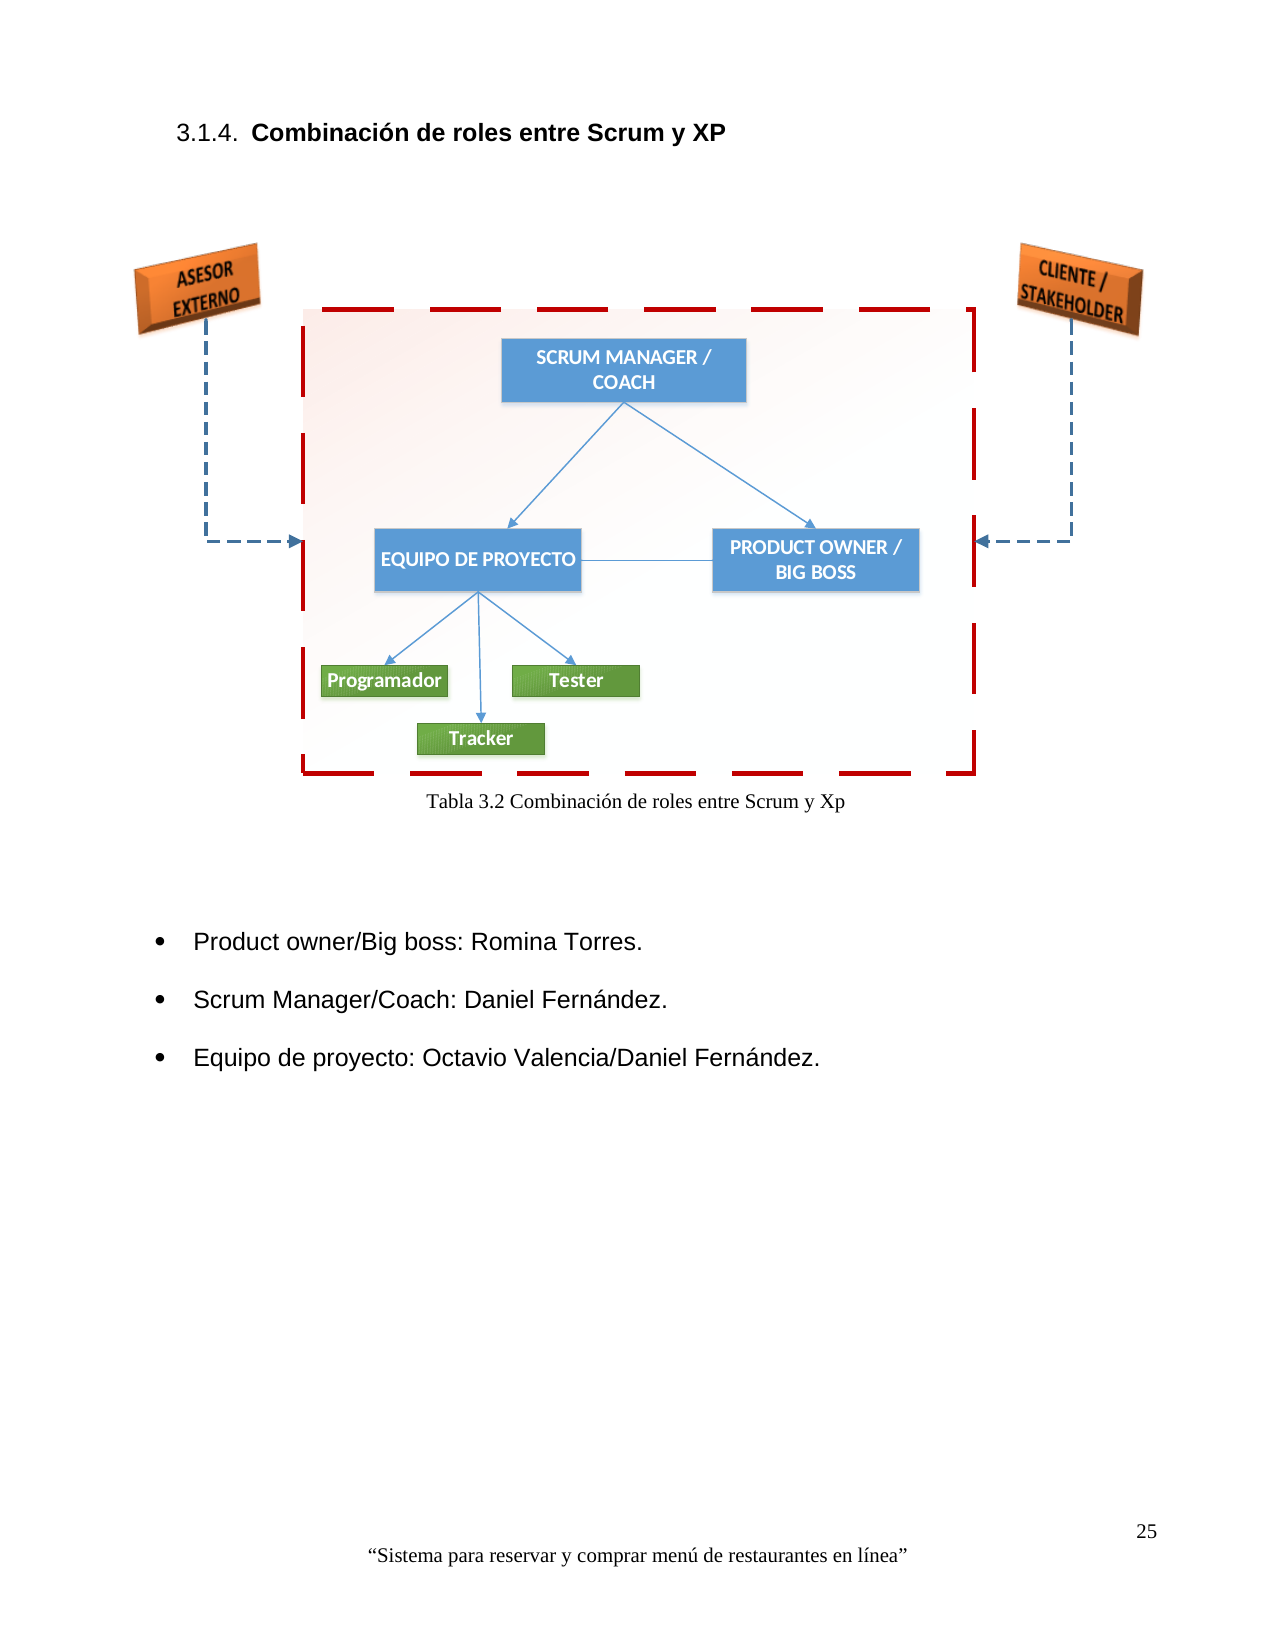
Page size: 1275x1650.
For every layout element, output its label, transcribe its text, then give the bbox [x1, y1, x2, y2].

list Combinación de roles entre Scrum y XP [176, 118, 1157, 147]
list Product owner/Big boss: Romina Torres. [156, 927, 1157, 956]
list Equipo de proyecto: Octavio Valencia/Daniel Fernández. [156, 1043, 1157, 1071]
list Scrum Manager/Coach: Daniel Fernández. [156, 985, 1157, 1014]
